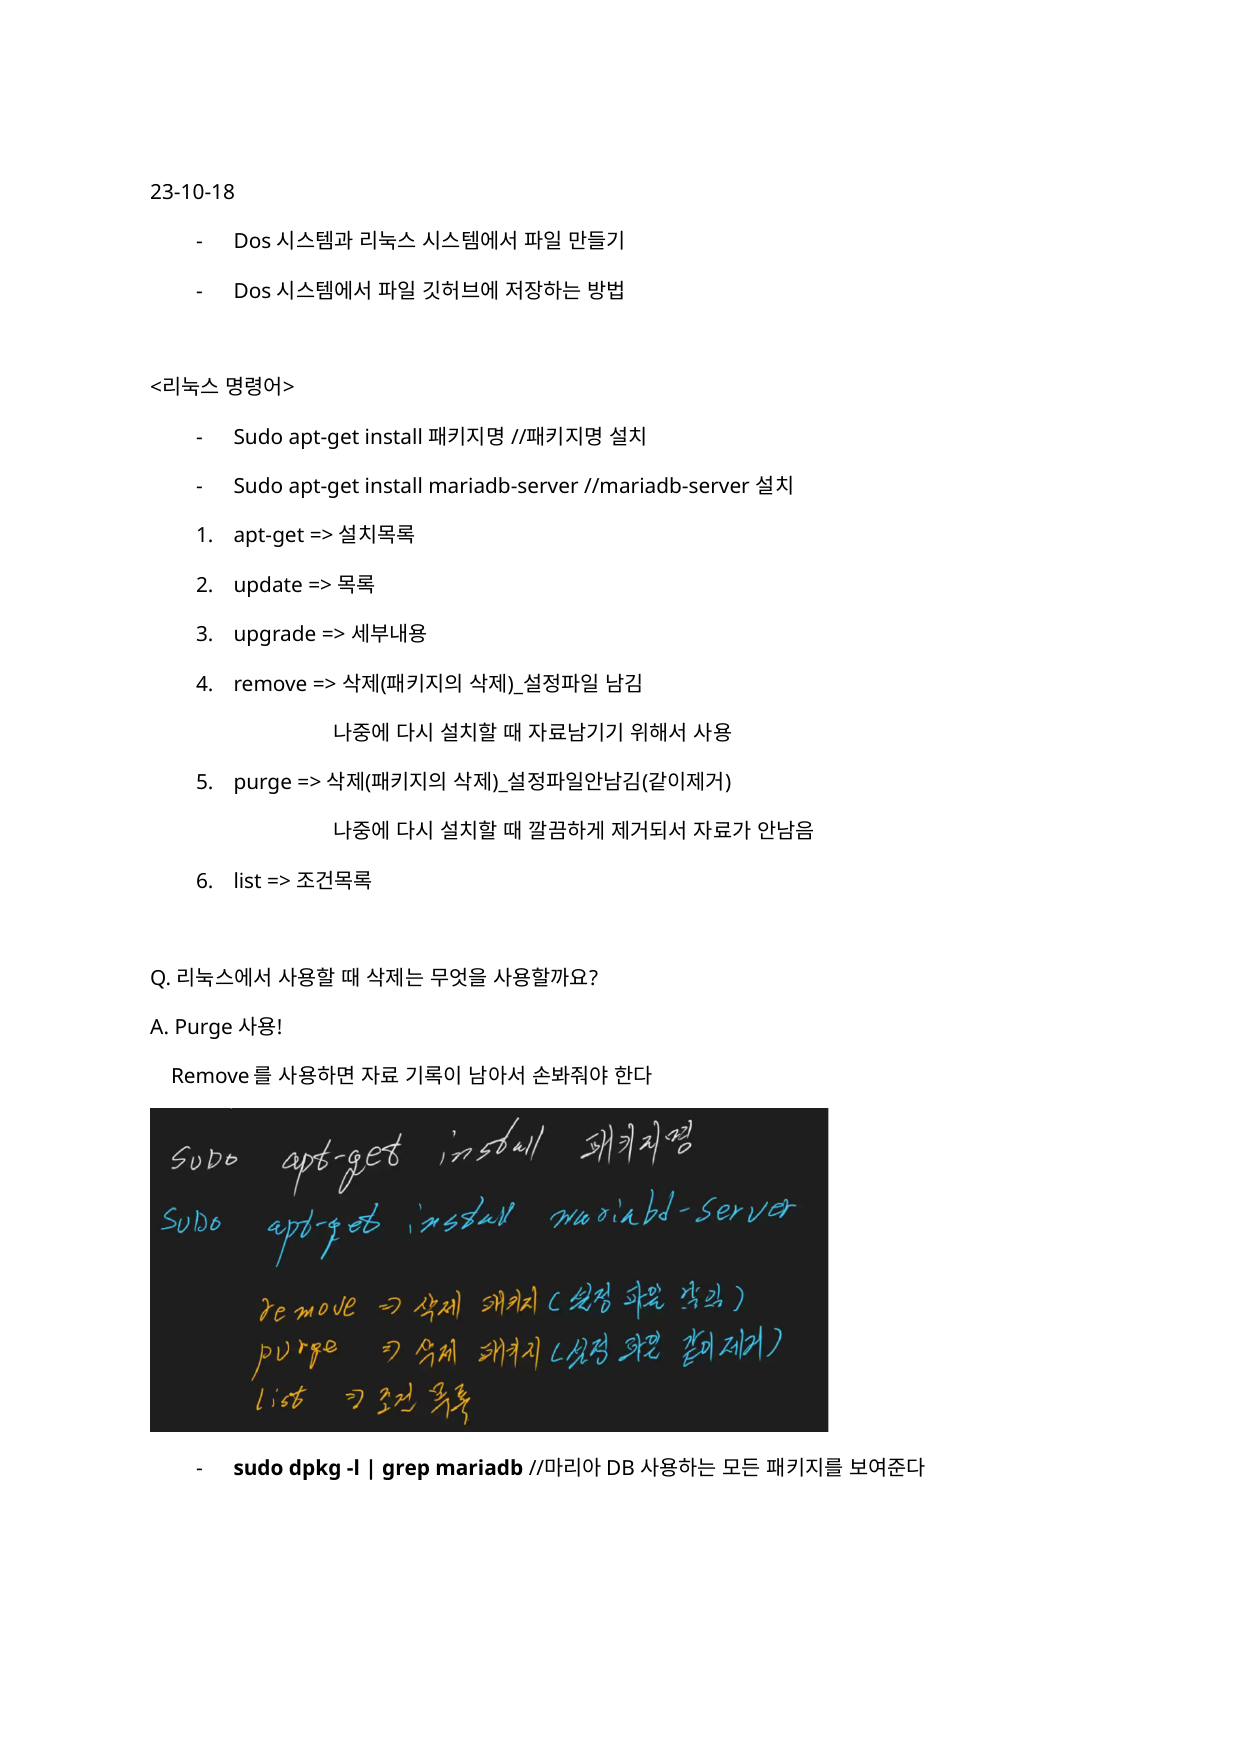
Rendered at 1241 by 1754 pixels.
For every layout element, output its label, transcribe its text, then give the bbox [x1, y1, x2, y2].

list remove => 삭제(패키지의 삭제)_설정파일 남김 [196, 667, 1090, 697]
text Remove를 사용하면 자료 기록이 남아서 손봐줘야 한다 [150, 1059, 1090, 1090]
list upgrade => 세부내용 [196, 617, 1090, 648]
text <리눅스 명령어> [150, 371, 1090, 401]
list apt-get => 설치목록 [196, 519, 1090, 549]
list purge => 삭제(패키지의 삭제)_설정파일안남김(같이제거) [196, 765, 1090, 796]
picture [150, 1108, 829, 1432]
list Sudo apt-get install mariadb-server //mariadb-server 설치 [196, 469, 1090, 499]
list update => 목록 [196, 568, 1090, 598]
list Sudo apt-get install 패키지명 //패키지명 설치 [196, 420, 1090, 450]
text 나중에 다시 설치할 때 자료남기기 위해서 사용 [317, 716, 1090, 746]
list 나중에 다시 설치할 때 깔끔하게 제거되서 자료가 안남음 [317, 815, 1090, 845]
text Q. 리눅스에서 사용할 때 삭제는 무엇을 사용할까요? [150, 961, 1090, 991]
list Dos 시스템에서 파일 깃허브에 저장하는 방법 [196, 274, 1090, 304]
list sudo dpkg -l | grep mariadb //마리아DB 사용하는 모든 패키지를 보여준다 [196, 1451, 1090, 1481]
list Dos 시스템과 리눅스 시스템에서 파일 만들기 [196, 224, 1090, 255]
text 23-10-18 [150, 177, 1090, 206]
text A. Purge 사용! [150, 1010, 1090, 1040]
list list => 조건목록 [196, 864, 1090, 894]
